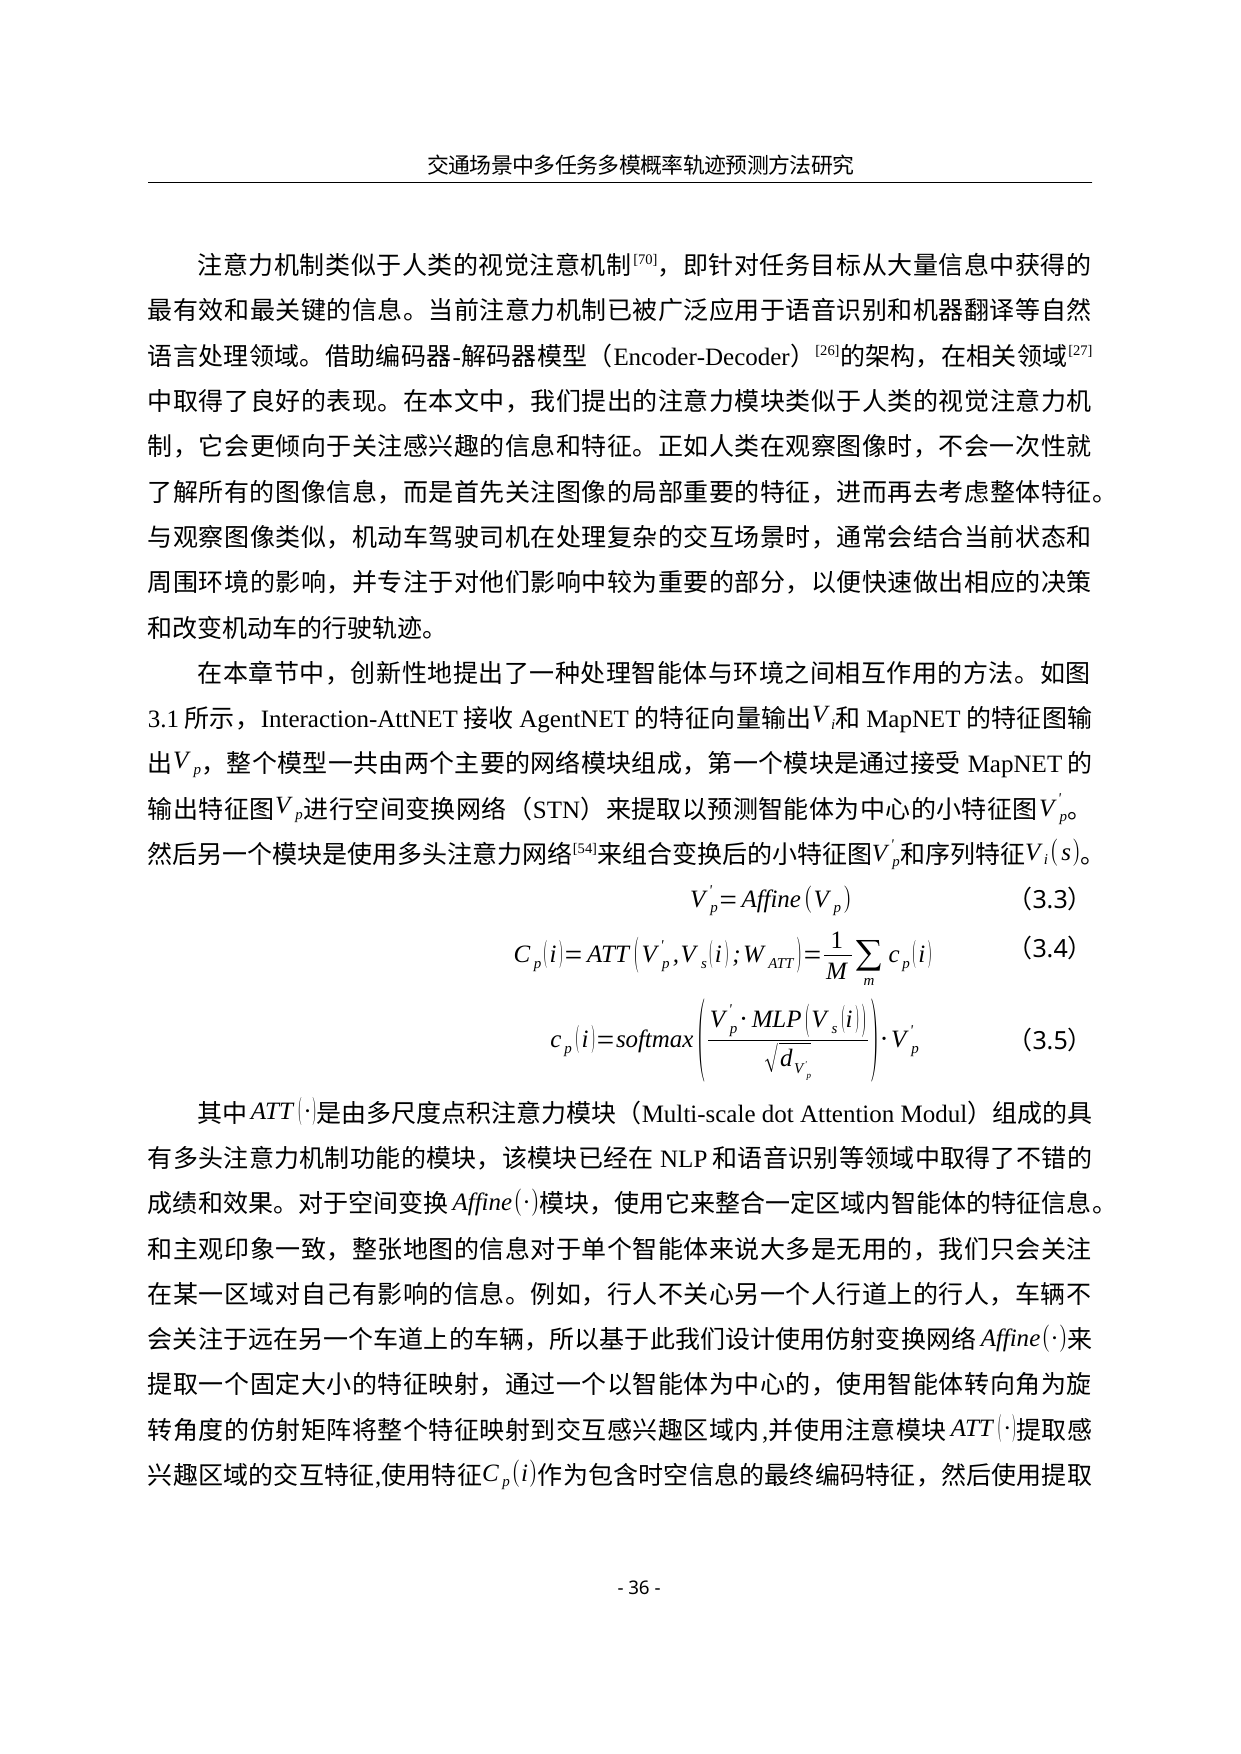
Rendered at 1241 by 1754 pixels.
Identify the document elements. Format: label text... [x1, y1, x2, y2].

text 在本章节中，创新性地提出了一种处理智能体与环境之间相互作用的方法。如图3.1所示，Interaction-AttNET接收AgentNET的特征向量输出和MapNET的特征图输出，整个模型一共由两个主要的网络模块组成，第一个模块是通过接受MapNET的输出特征图进行空间变换网络（STN）来提取以预测智能体为中心的小特征图。然后另一个模块是使用多头注意力网络[54]来组合变换后的小特征图和序列特征。 [148, 653, 1092, 871]
text （3.5） [148, 997, 1092, 1084]
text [148, 1093, 1092, 1492]
text 注意力机制类似于人类的视觉注意机制[70]，即针对任务目标从大量信息中获得的最有效和最关键的信息。当前注意力机制已被广泛应用于语音识别和机器翻译等自然语言处理领域。借助编码器-解码器模型（Encoder-Decoder）[26]的架构，在相关领域[27]中取得了良好的表现。在本文中，我们提出的注意力模块类似于人类的视觉注意力机制，它会更倾向于关注感兴趣的信息和特征。正如人类在观察图像时，不会一次性就了解所有的图像信息，而是首先关注图像的局部重要的特征，进而再去考虑整体特征。与观察图像类似，机动车驾驶司机在处理复杂的交互场景时，通常会结合当前状态和周围环境的影响，并专注于对他们影响中较为重要的部分，以便快速做出相应的决策和改变机动车的行驶轨迹。 [148, 246, 1092, 644]
text （3.3） [148, 880, 1092, 917]
text （3.4） [148, 926, 1092, 988]
